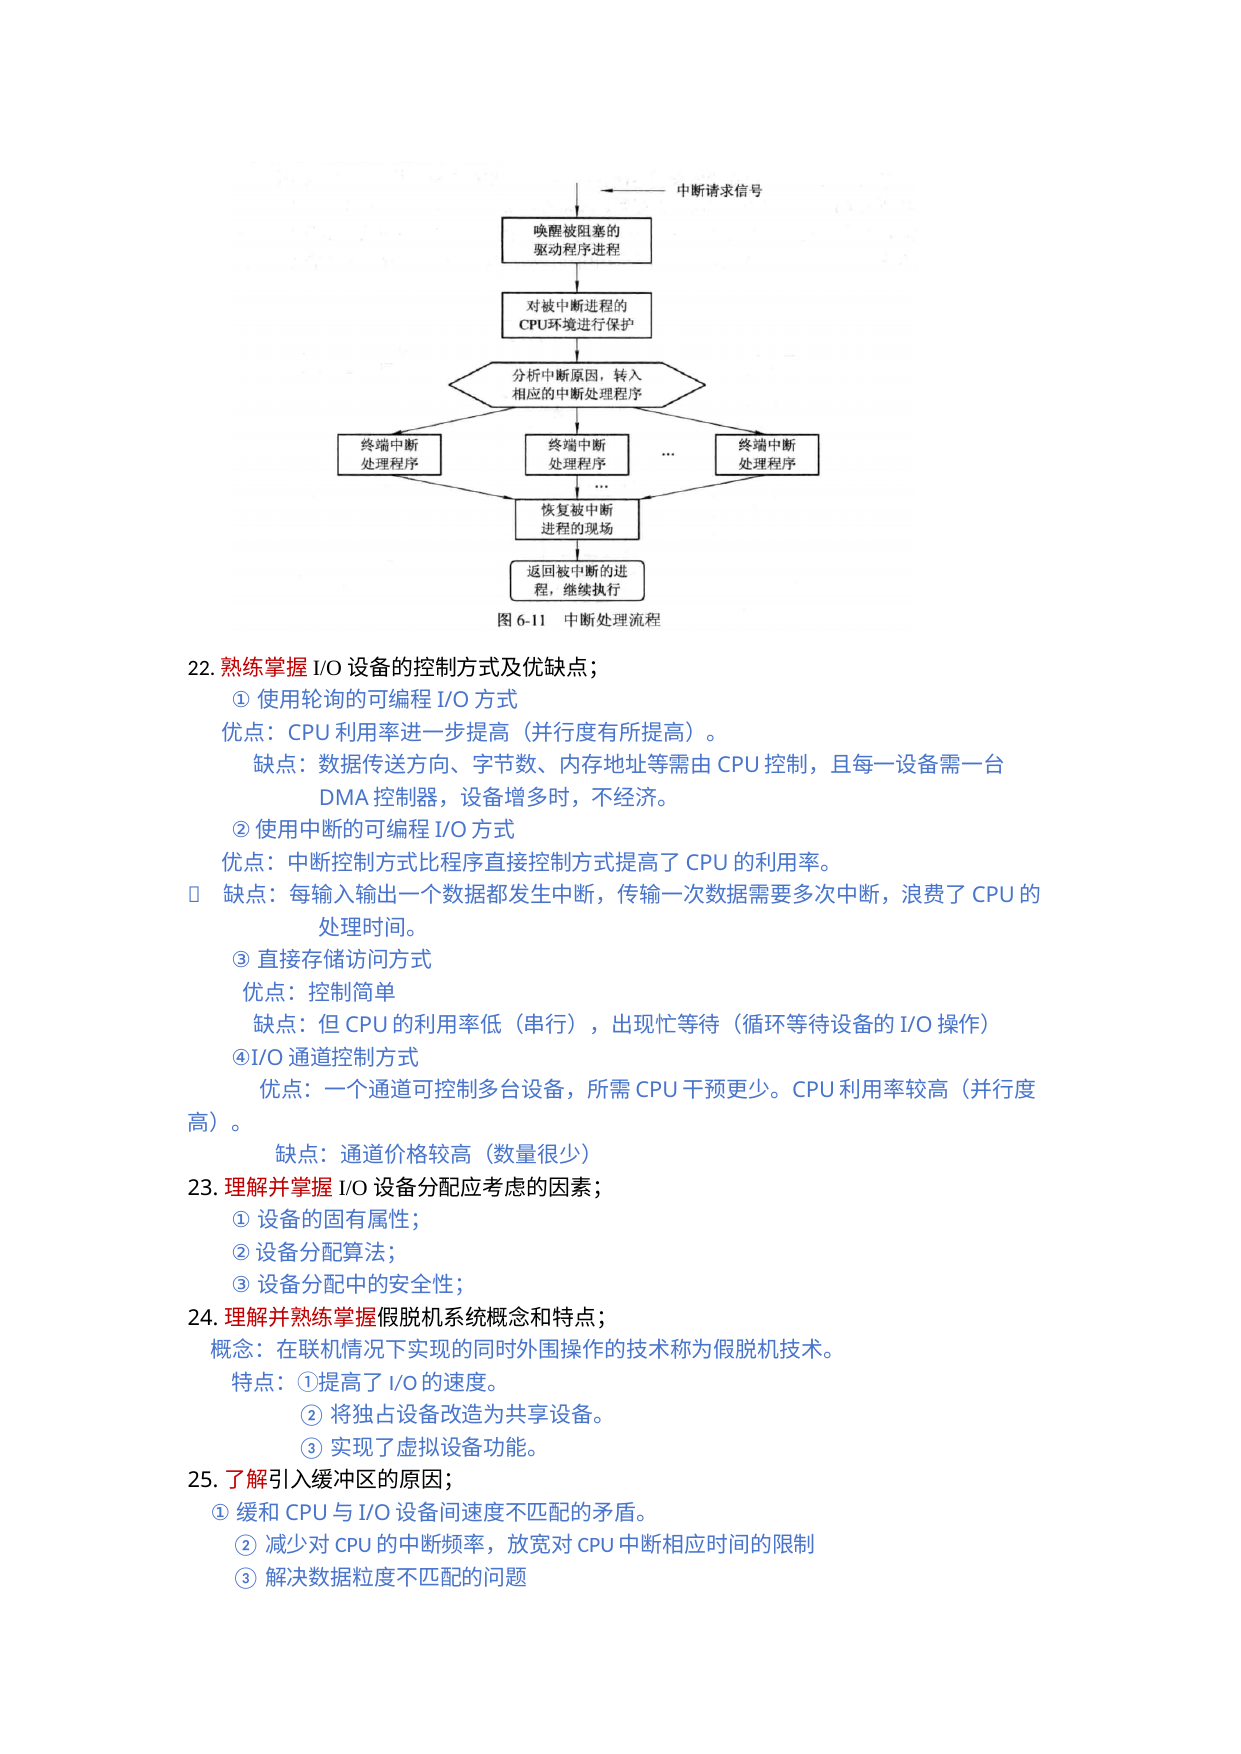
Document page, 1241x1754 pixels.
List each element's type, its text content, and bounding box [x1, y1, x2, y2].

text 特点：①提高了I/O的速度。 [187, 1364, 1053, 1397]
text  缺点：每输入输出一个数据都发生中断，传输一次数据需要多次中断，浪费了CPU的处理时间。 [187, 877, 1053, 942]
text ①使用轮询的可编程I/O方式 [187, 682, 1053, 714]
text 缺点：数据传送方向、字节数、内存地址等需由CPU控制，且每一设备需一台DMA控制器，设备增多时，不经济。 [253, 747, 1053, 812]
list 了解引入缓冲区的原因； [187, 1462, 1053, 1494]
text 概念：在联机情况下实现的同时外围操作的技术称为假脱机技术。 [187, 1332, 1053, 1364]
list 理解并熟练掌握假脱机系统概念和特点； [187, 1299, 1053, 1332]
text ③直接存储访问方式 [187, 942, 1053, 974]
text 优点：CPU利用率进一步提高（并行度有所提高）。 [187, 714, 1053, 747]
text 缺点：但CPU的利用率低（串行），出现忙等待（循环等待设备的I/O操作） [187, 1007, 1053, 1039]
list 理解并掌握 I/O 设备分配应考虑的因素； [187, 1169, 1053, 1202]
text ③解决数据粒度不匹配的问题 [187, 1559, 1053, 1592]
text ②设备分配算法； [187, 1234, 1053, 1267]
picture [231, 162, 918, 633]
text ①缓和CPU与I/O设备间速度不匹配的矛盾。 [187, 1494, 1053, 1527]
text 优点：一个通道可控制多台设备，所需CPU干预更少。CPU利用率较高（并行度高）。 [187, 1072, 1053, 1137]
text ①设备的固有属性； [187, 1202, 1053, 1234]
text ③实现了虚拟设备功能。 [187, 1429, 1053, 1462]
text 优点：中断控制方式比程序直接控制方式提高了CPU的利用率。 [187, 844, 1053, 877]
text 优点：控制简单 [187, 974, 1053, 1007]
text ②使用中断的可编程I/O方式 [187, 812, 1053, 844]
text 缺点：通道价格较高（数量很少） [187, 1137, 1053, 1169]
text ④I/O通道控制方式 [187, 1039, 1053, 1072]
list 熟练掌握 I/O 设备的控制方式及优缺点； [187, 649, 1053, 682]
text ③设备分配中的安全性； [231, 1267, 1053, 1299]
text ②将独占设备改造为共享设备。 [187, 1397, 1053, 1429]
text ②减少对CPU的中断频率，放宽对CPU中断相应时间的限制 [187, 1527, 1053, 1559]
